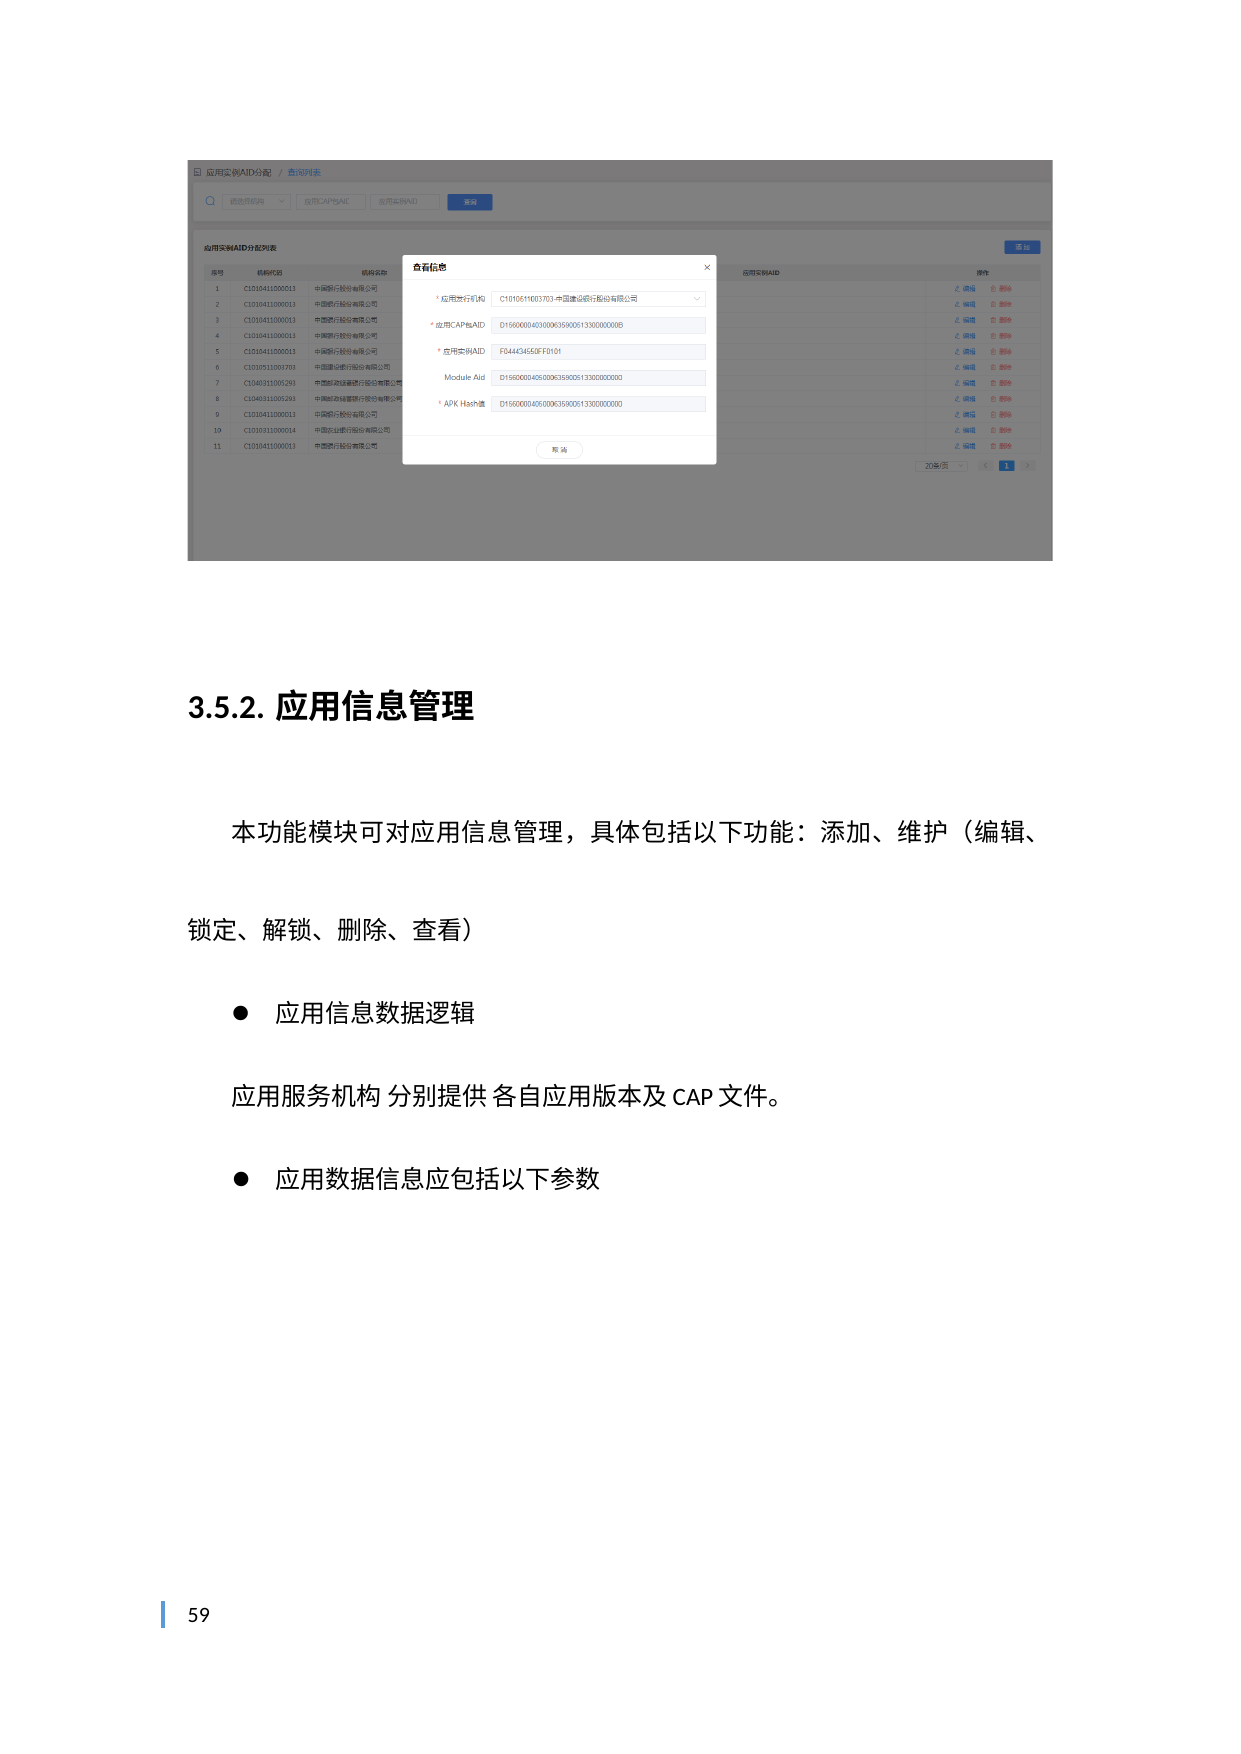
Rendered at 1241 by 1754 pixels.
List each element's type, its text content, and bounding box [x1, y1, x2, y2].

list 应用信息数据逻辑 [231, 979, 1053, 1044]
picture [187, 160, 1053, 561]
text 本功能模块可对应用信息管理，具体包括以下功能：添加、维护（编辑、锁定、解锁、删除、查看） [187, 798, 1053, 961]
subtitle 应用信息管理 [187, 671, 1053, 736]
text 应用服务机构 分别提供 各自应用版本及CAP文件。 [187, 1062, 1053, 1127]
list 应用数据信息应包括以下参数 [232, 1145, 1053, 1210]
